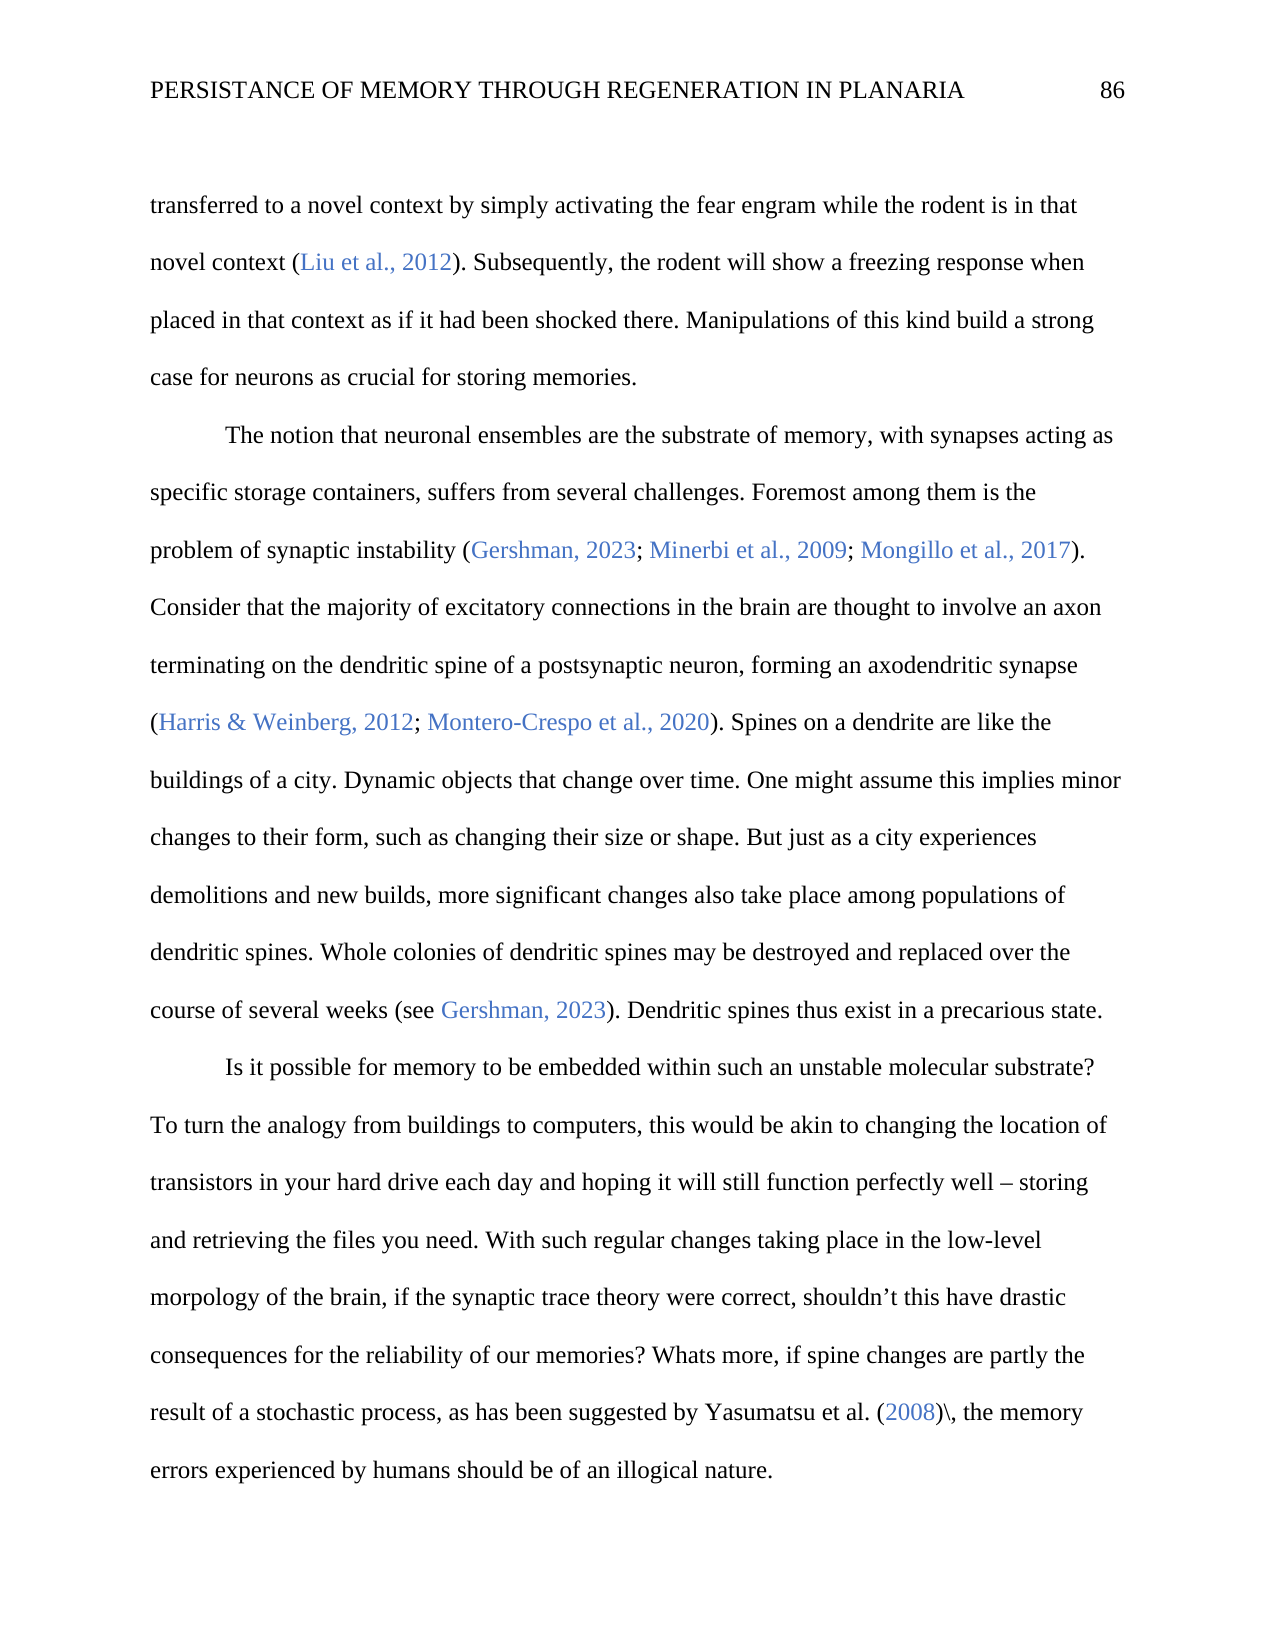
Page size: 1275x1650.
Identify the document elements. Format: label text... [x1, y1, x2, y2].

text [150, 190, 1125, 391]
text Is it possible for memory to be embedded within such an unstable molecular substrate? To turn the analogy from buildings to computers, this would be akin to changing the location of transistors in your hard drive each day and hoping it will still function perfectly well – storing and retrieving the files you need. With such regular changes taking place in the low-level morpology of the brain, if the synaptic trace theory were correct, shouldn’t this have drastic consequences for the reliability of our memories? Whats more, if spine changes are partly the result of a stochastic process, as has been suggested by Yasumatsu et al. (2008)\, the memory errors experienced by humans should be of an illogical nature. [150, 1052, 1125, 1484]
text The notion that neuronal ensembles are the substrate of memory, with synapses acting as specific storage containers, suffers from several challenges. Foremost among them is the problem of synaptic instability (Gershman, 2023; Minerbi et al., 2009; Mongillo et al., 2017). Consider that the majority of excitatory connections in the brain are thought to involve an axon terminating on the dendritic spine of a postsynaptic neuron, forming an axodendritic synapse (Harris & Weinberg, 2012; Montero-Crespo et al., 2020). Spines on a dendrite are like the buildings of a city. Dynamic objects that change over time. One might assume this implies minor changes to their form, such as changing their size or shape. But just as a city experiences demolitions and new builds, more significant changes also take place among populations of dendritic spines. Whole colonies of dendritic spines may be destroyed and replaced over the course of several weeks (see Gershman, 2023). Dendritic spines thus exist in a precarious state. [150, 420, 1125, 1024]
